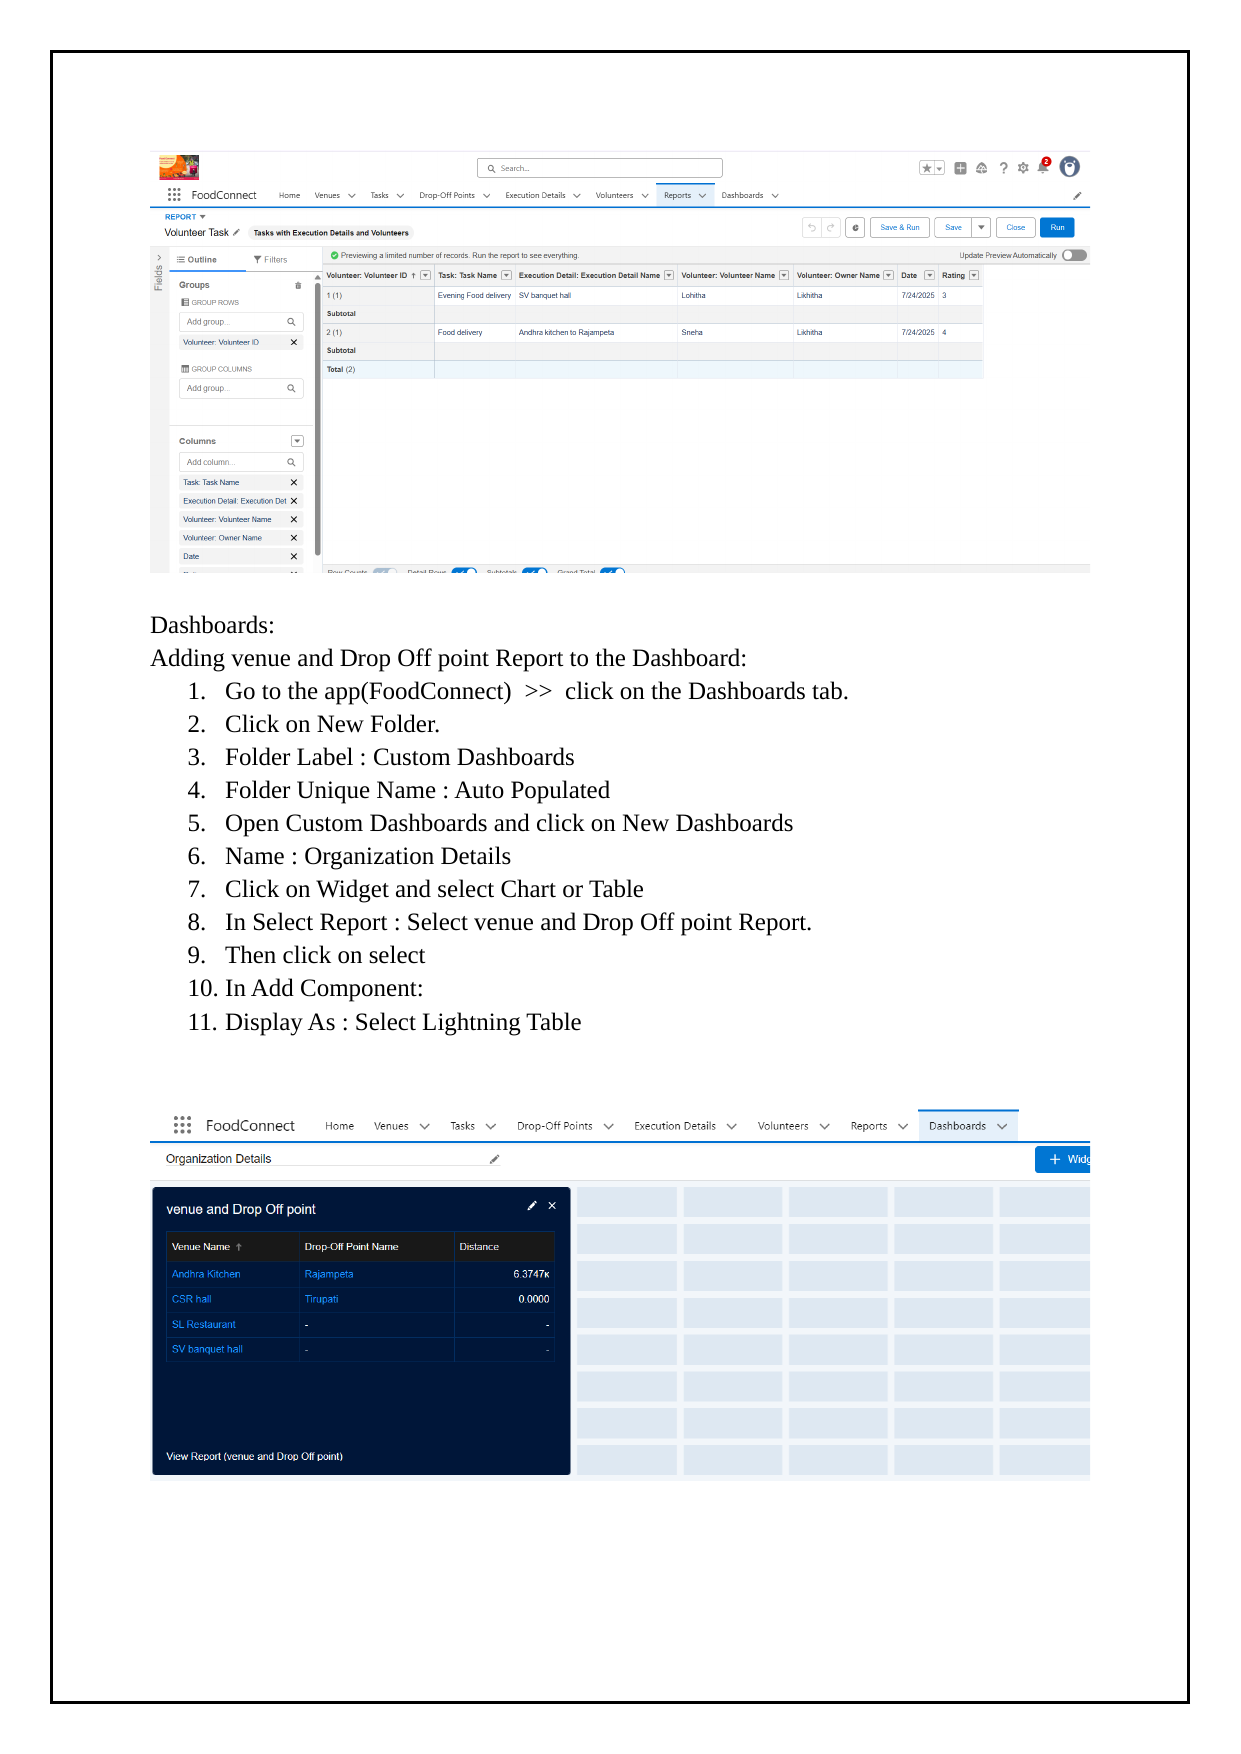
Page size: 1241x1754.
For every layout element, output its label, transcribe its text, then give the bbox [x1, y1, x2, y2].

list Click on New Folder. [187, 709, 1090, 738]
list Display As : Select Lightning Table [187, 1007, 1090, 1035]
list Click on Widget and select Chart or Table [187, 874, 1090, 903]
list In Add Component: [187, 973, 1090, 1002]
text Adding venue and Drop Off point Report to the Dashboard: [150, 643, 1090, 672]
list Folder Unique Name : Auto Populated [187, 775, 1090, 804]
text Dashboards: [150, 610, 1090, 639]
picture [150, 150, 1091, 573]
list Go to the app(FoodConnect) >> click on the Dashboards tab. [187, 676, 1090, 705]
list Folder Label : Custom Dashboards [187, 742, 1090, 771]
picture [150, 1105, 1091, 1481]
list Name : Organization Details [187, 841, 1090, 870]
list Open Custom Dashboards and click on New Dashboards [187, 808, 1090, 837]
list In Select Report : Select venue and Drop Off point Report. [187, 907, 1090, 936]
list Then click on select [187, 941, 1090, 969]
